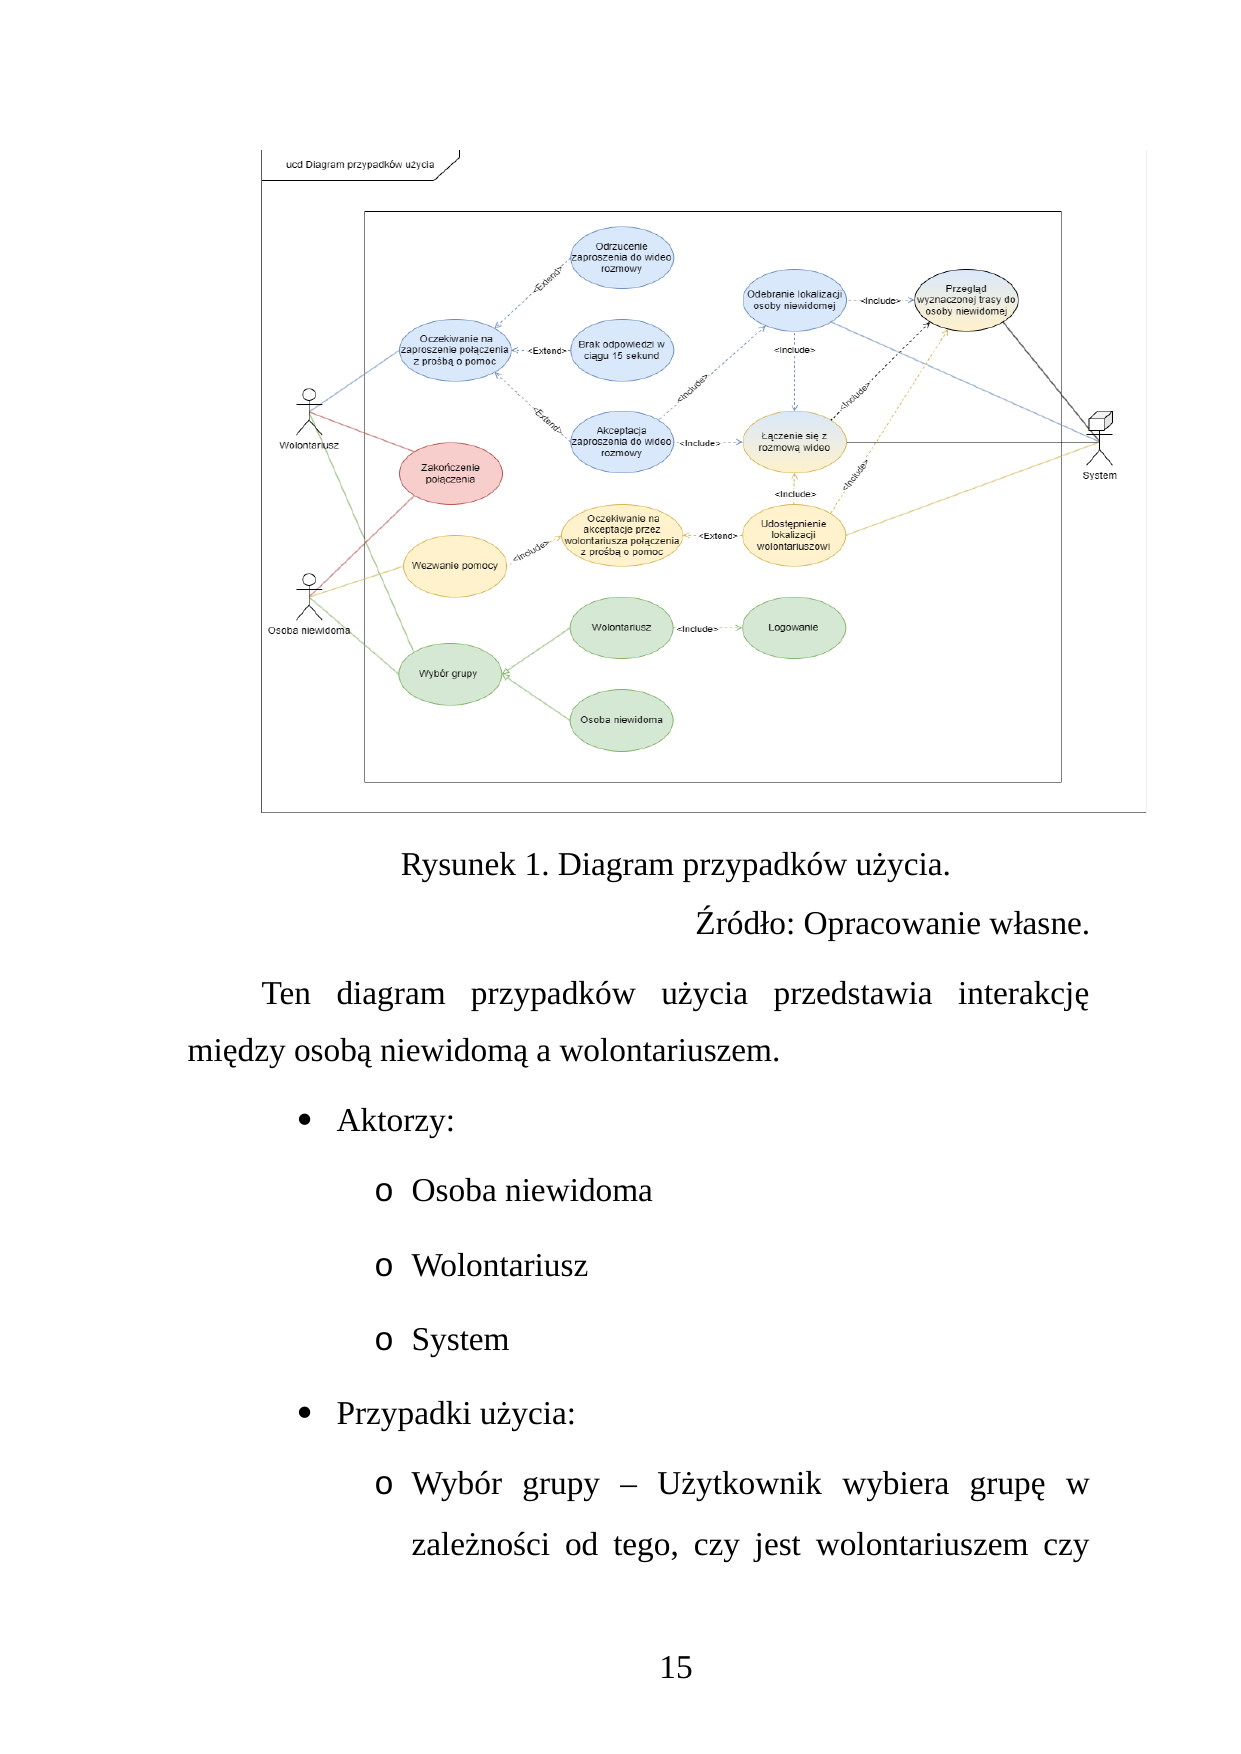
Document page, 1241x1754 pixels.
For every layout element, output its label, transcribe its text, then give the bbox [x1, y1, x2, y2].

list System [374, 1319, 1090, 1361]
text Ten diagram przypadków użycia przedstawia interakcję między osobą niewidomą a wolontariuszem. [187, 973, 1090, 1069]
list Przypadki użycia: [299, 1394, 1090, 1432]
list Wolontariusz [374, 1245, 1090, 1286]
list Aktorzy: [299, 1101, 1090, 1139]
list Osoba niewidoma [374, 1171, 1090, 1212]
picture [261, 150, 1147, 813]
text Źródło: Opracowanie własne. [187, 903, 1090, 941]
text Rysunek 1. Diagram przypadków użycia. [187, 844, 1090, 882]
